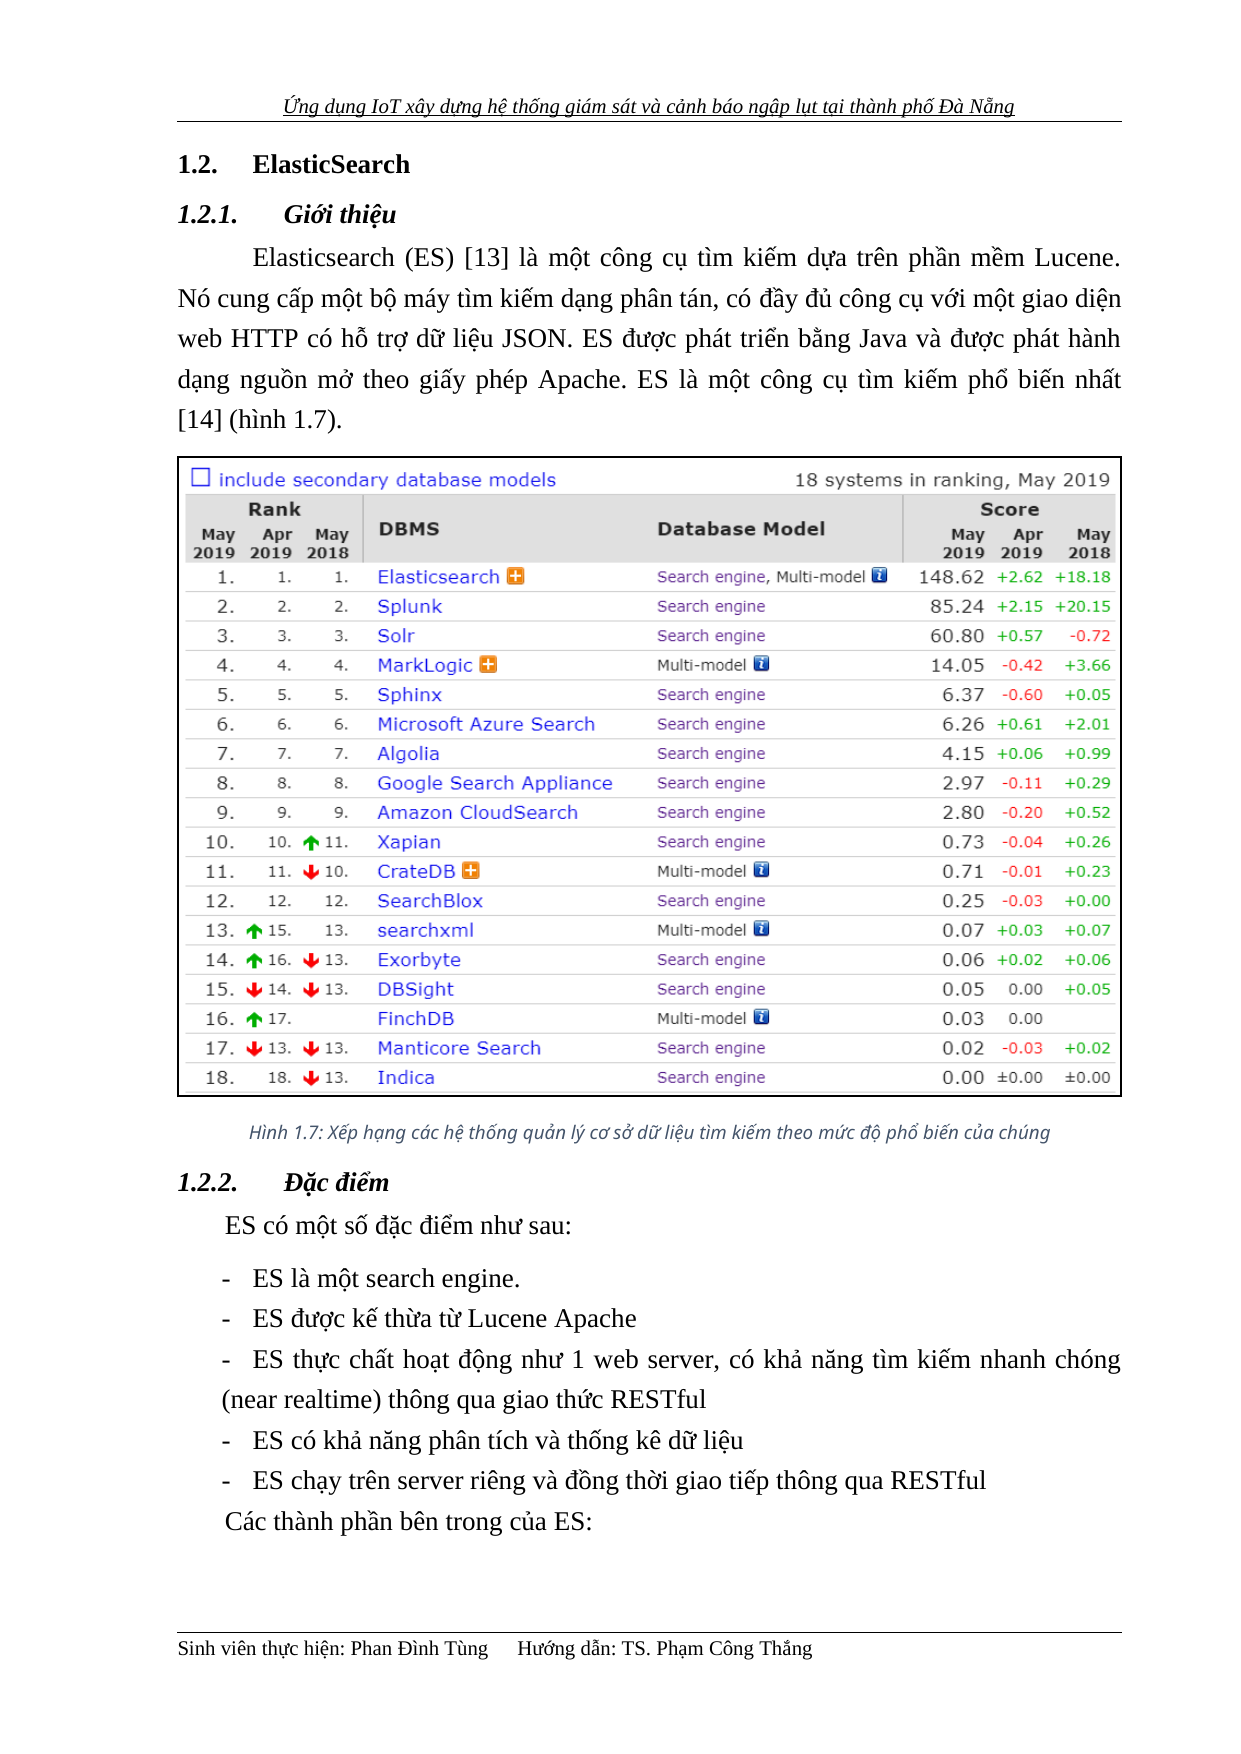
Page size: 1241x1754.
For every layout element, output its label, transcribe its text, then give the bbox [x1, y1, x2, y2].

list ES chạy trên server riêng và đồng thời giao tiếp thông qua RESTful [221, 1464, 1122, 1495]
text ES có một số đặc điểm như sau: [177, 1209, 1122, 1240]
list ES được kế thừa từ Lucene Apache [221, 1303, 1122, 1334]
picture [179, 458, 1120, 1095]
list ES có khả năng phân tích và thống kê dữ liệu [221, 1424, 1122, 1455]
subtitle 1.2.2. Đặc điểm [177, 1166, 1122, 1197]
subtitle 1.2.1. Giới thiệu [177, 198, 1122, 229]
subtitle 1.2. ElasticSearch [177, 148, 1122, 179]
list ES là một search engine. [221, 1262, 1122, 1293]
text Các thành phần bên trong của ES: [177, 1505, 1122, 1536]
list ES thực chất hoạt động như 1 web server, có khả năng tìm kiếm nhanh chóng (near realtime) thông qua giao thức RESTful [221, 1343, 1122, 1414]
text Elasticsearch (ES) là một công cụ tìm kiếm dựa trên phần mềm Lucene. Nó cung cấp một bộ máy tìm kiếm dạng phân tán, có đầy đủ công cụ với một giao diện web HTTP có hỗ trợ dữ liệu JSON. ES được phát triển bằng Java và được phát hành dạng nguồn mở theo giấy phép Apache. ES là một công cụ tìm kiếm phổ biến nhất (hình 1.7). [177, 242, 1122, 434]
